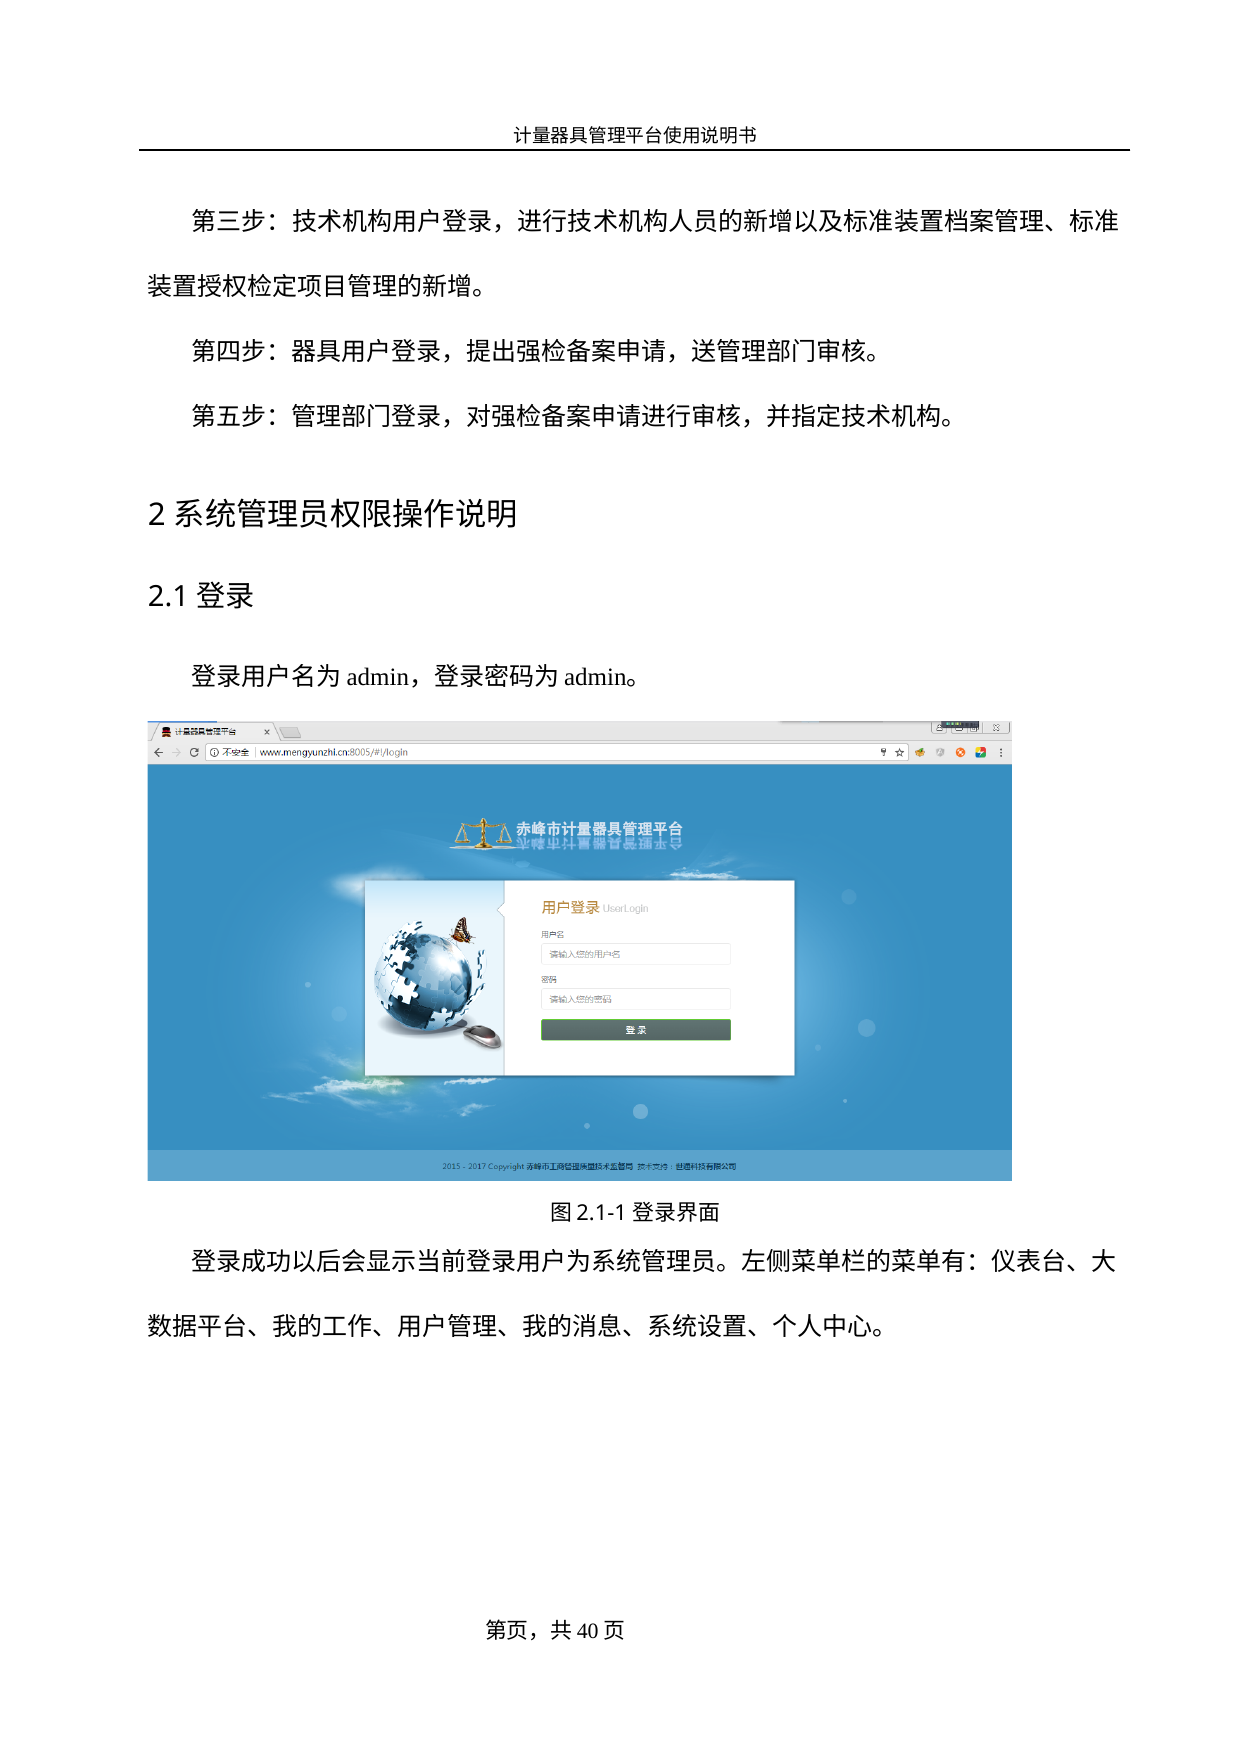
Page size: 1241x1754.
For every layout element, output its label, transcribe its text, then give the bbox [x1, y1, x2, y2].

list 登录用户名为admin，登录密码为admin。 [148, 642, 1122, 707]
picture [147, 721, 1012, 1181]
list 图2.1-1 登录界面 [148, 1195, 1122, 1227]
text 第四步：器具用户登录，提出强检备案申请，送管理部门审核。 [148, 317, 1122, 382]
list 登录成功以后会显示当前登录用户为系统管理员。左侧菜单栏的菜单有：仪表台、大数据平台、我的工作、用户管理、我的消息、系统设置、个人中心。 [148, 1227, 1122, 1357]
text 第三步：技术机构用户登录，进行技术机构人员的新增以及标准装置档案管理、标准装置授权检定项目管理的新增。 [148, 187, 1122, 317]
text 第五步：管理部门登录，对强检备案申请进行审核，并指定技术机构。 [148, 382, 1122, 447]
list 2 系统管理员权限操作说明 [148, 480, 1122, 545]
list 2.1 登录 [148, 561, 1122, 626]
